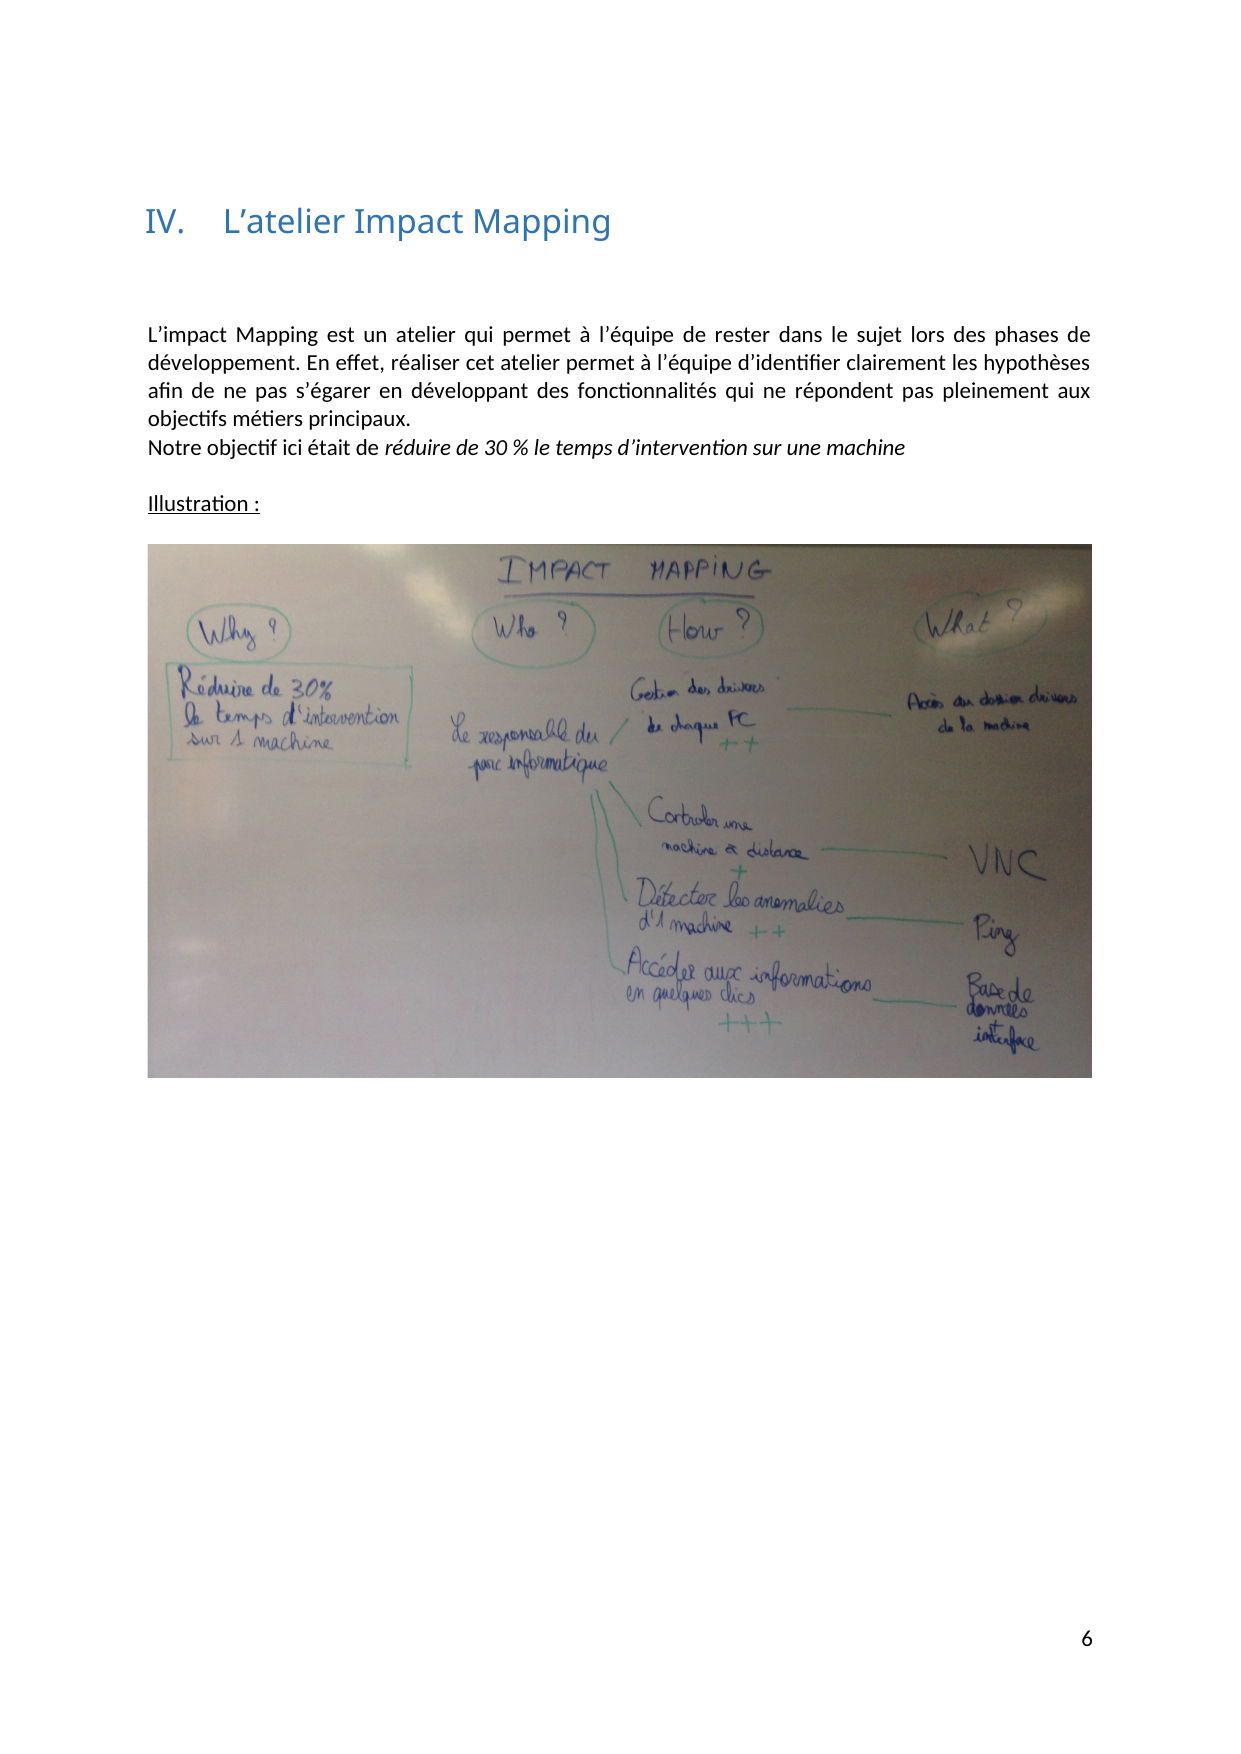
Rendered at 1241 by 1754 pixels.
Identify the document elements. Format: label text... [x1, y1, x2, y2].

picture [147, 544, 1092, 1078]
text Illustration : [148, 461, 1093, 545]
text L’impact Mapping est un atelier qui permet à l’équipe de rester dans le sujet lors des phases de développement. En effet, réaliser cet atelier permet à l’équipe d’identifier clairement les hypothèses afin de ne pas s’égarer en développant des fonctionnalités qui ne répondent pas pleinement aux objectifs métiers principaux. [148, 321, 1093, 433]
subtitle L’atelier Impact Mapping [185, 198, 1093, 292]
text Notre objectif ici était de réduire de 30 % le temps d’intervention sur une machine [148, 433, 1093, 461]
